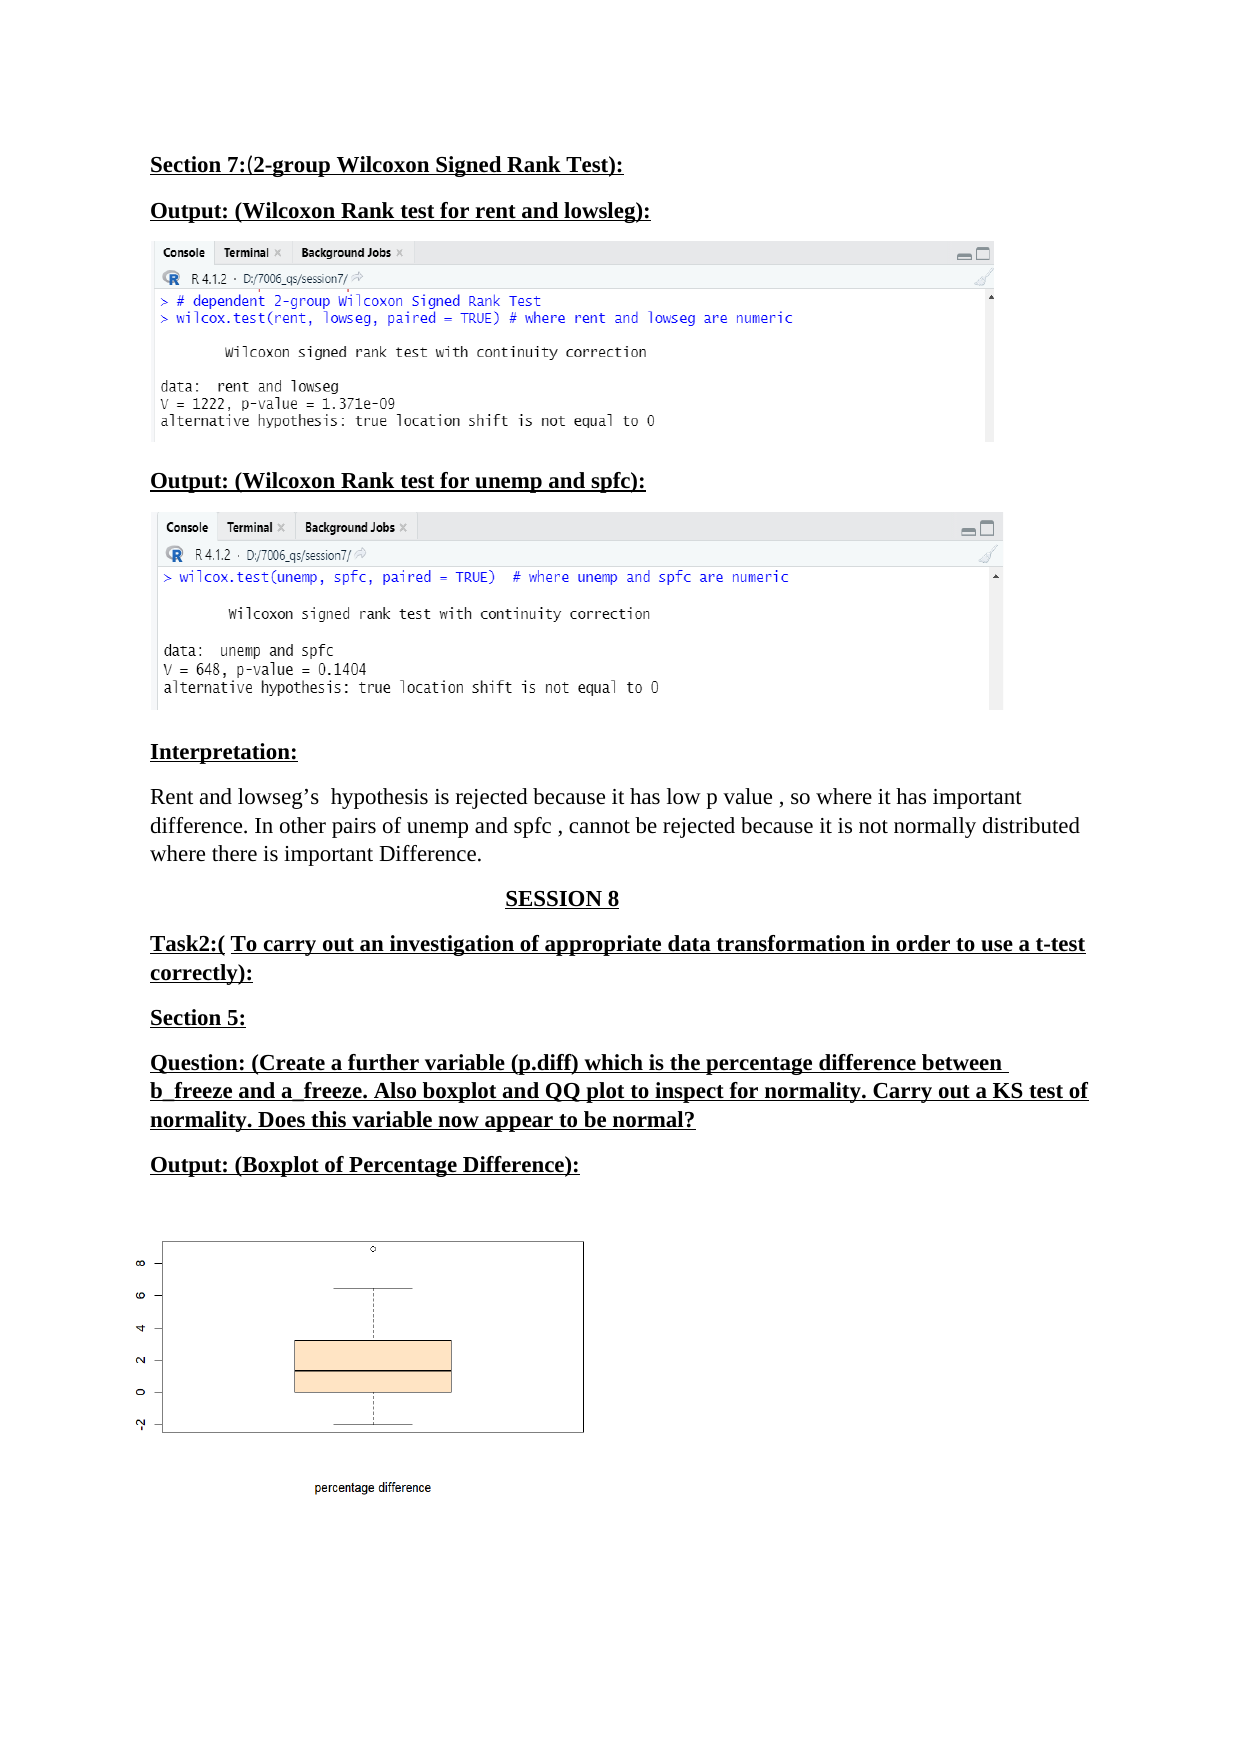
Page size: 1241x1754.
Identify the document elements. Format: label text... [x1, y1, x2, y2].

text Section 5: [150, 1004, 1090, 1030]
picture [150, 241, 993, 442]
picture [150, 512, 1003, 710]
text Rent and lowseg’s hypothesis is rejected because it has low p value , so where it has important difference. In other pairs of unemp and spfc , cannot be rejected because it is not normally distributed where there is important Difference. [150, 783, 1090, 866]
text SESSION 8 [150, 885, 1090, 912]
text Interpretation: [150, 738, 1090, 764]
text Output: (Boxplot of Percentage Difference): [150, 1151, 1090, 1177]
text Output: (Wilcoxon Rank test for unemp and spfc): [150, 467, 1090, 494]
picture [102, 1177, 612, 1509]
text Output: (Wilcoxon Rank test for rent and lowsleg): [150, 197, 1090, 223]
text Question: (Create a further variable (p.diff) which is the percentage difference between b_freeze and a_freeze. Also boxplot and QQ plot to inspect for normality. Carry out a KS test of normality. Does this variable now appear to be normal? [150, 1049, 1090, 1132]
text Section 7:(2-group Wilcoxon Signed Rank Test): [150, 150, 1090, 178]
text Task2:( To carry out an investigation of appropriate data transformation in order to use a t-test correctly): [150, 930, 1090, 985]
